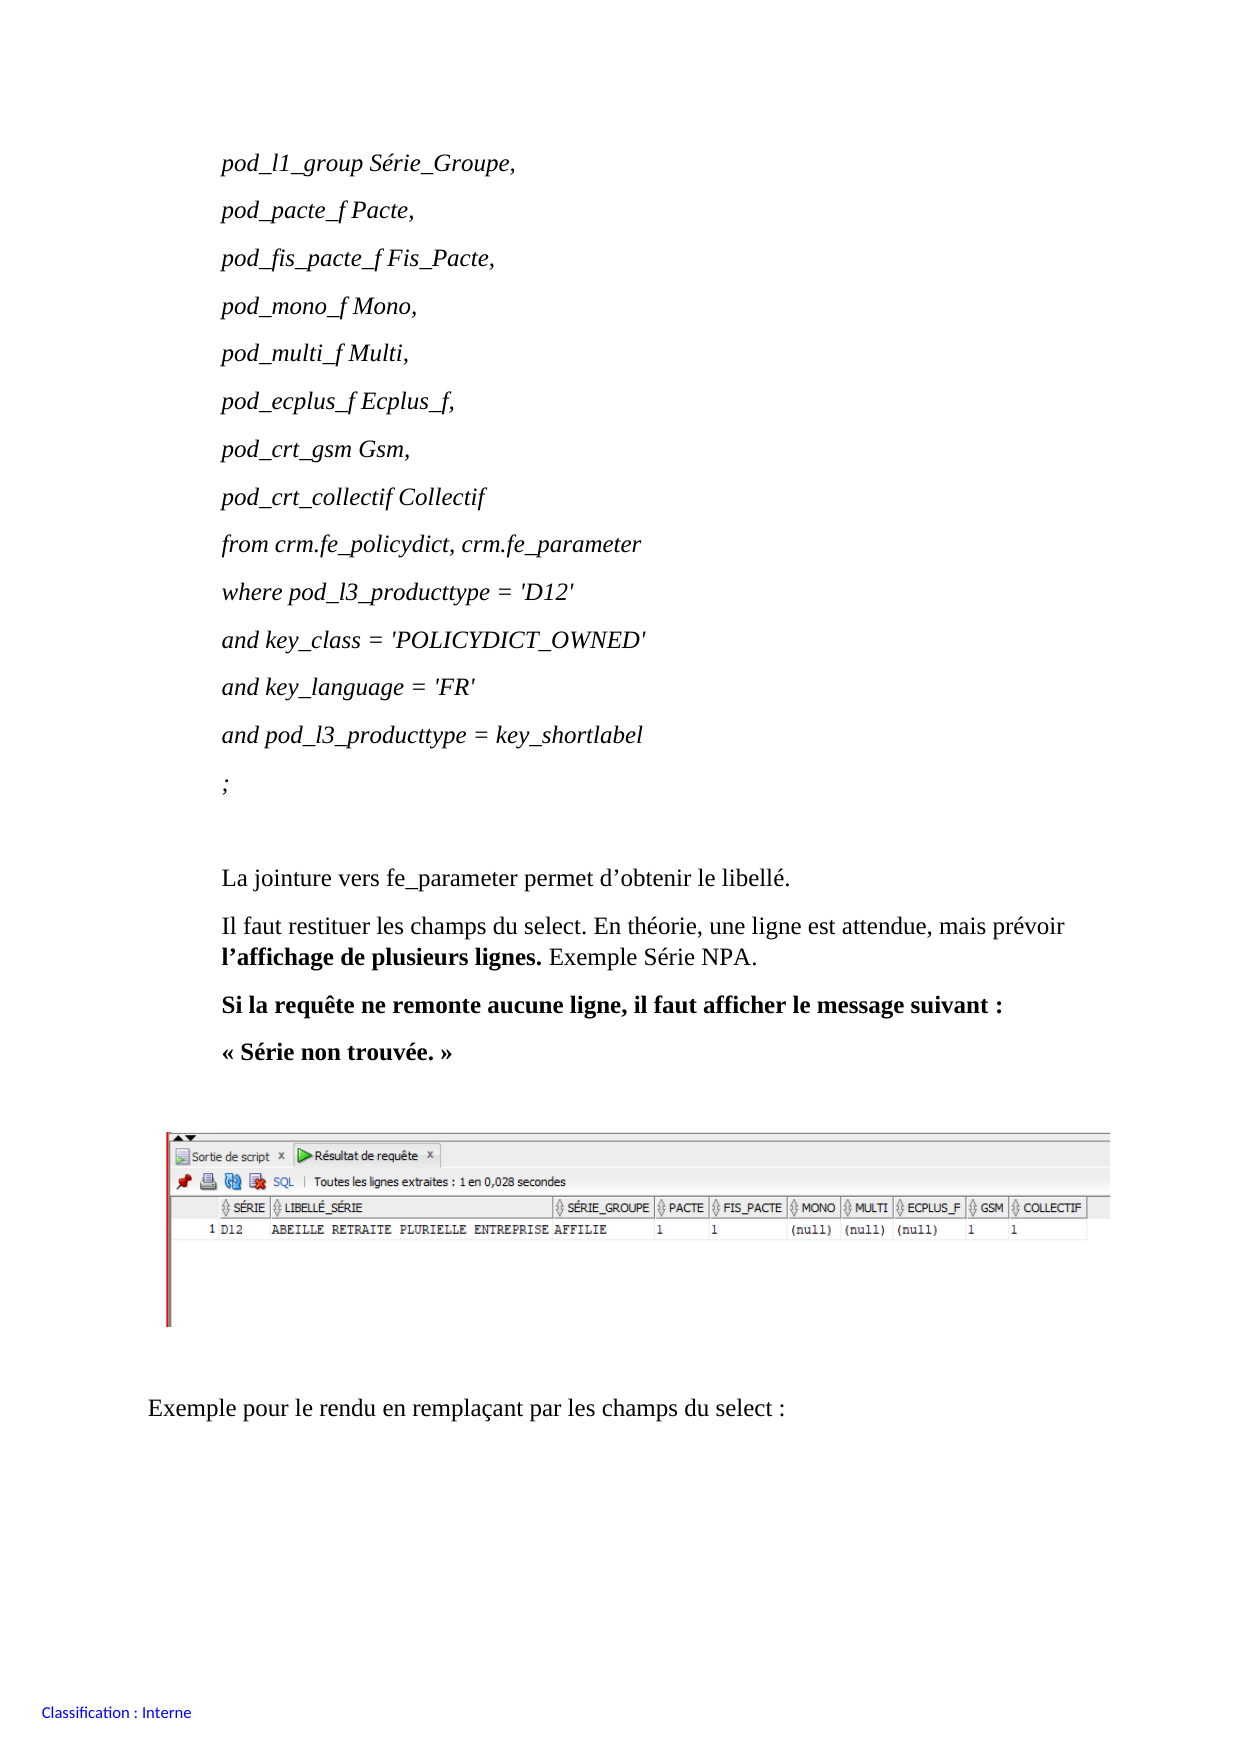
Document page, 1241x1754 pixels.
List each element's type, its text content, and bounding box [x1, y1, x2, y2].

text from crm.fe_policydict, crm.fe_parameter [221, 529, 1093, 558]
text pod_ecplus_f Ecplus_f, [221, 386, 1093, 415]
text pod_l1_group Série_Groupe, [221, 148, 1093, 176]
text La jointure vers fe_parameter permet d’obtenir le libellé. [148, 863, 1093, 892]
text pod_mono_f Mono, [221, 291, 1093, 319]
text pod_pacte_f Pacte, [221, 195, 1093, 224]
text and key_class = 'POLICYDICT_OWNED' [221, 625, 1093, 653]
text and key_language = 'FR' [221, 672, 1093, 701]
text where pod_l3_producttype = 'D12' [221, 577, 1093, 606]
text pod_crt_gsm Gsm, [221, 434, 1093, 463]
text and pod_l3_producttype = key_shortlabel [221, 720, 1093, 749]
text pod_crt_collectif Collectif [221, 482, 1093, 510]
text Exemple pour le rendu en remplaçant par les champs du select : [148, 1393, 1093, 1422]
text Si la requête ne remonte aucune ligne, il faut afficher le message suivant : [221, 990, 1093, 1018]
text « Série non trouvée. » [221, 1037, 1093, 1066]
text pod_multi_f Multi, [221, 338, 1093, 367]
text Il faut restituer les champs du select. En théorie, une ligne est attendue, mais prévoir l’affichage de plusieurs lignes. Exemple Série NPA. [221, 911, 1093, 971]
text ; [221, 768, 1093, 797]
text pod_fis_pacte_f Fis_Pacte, [221, 243, 1093, 272]
